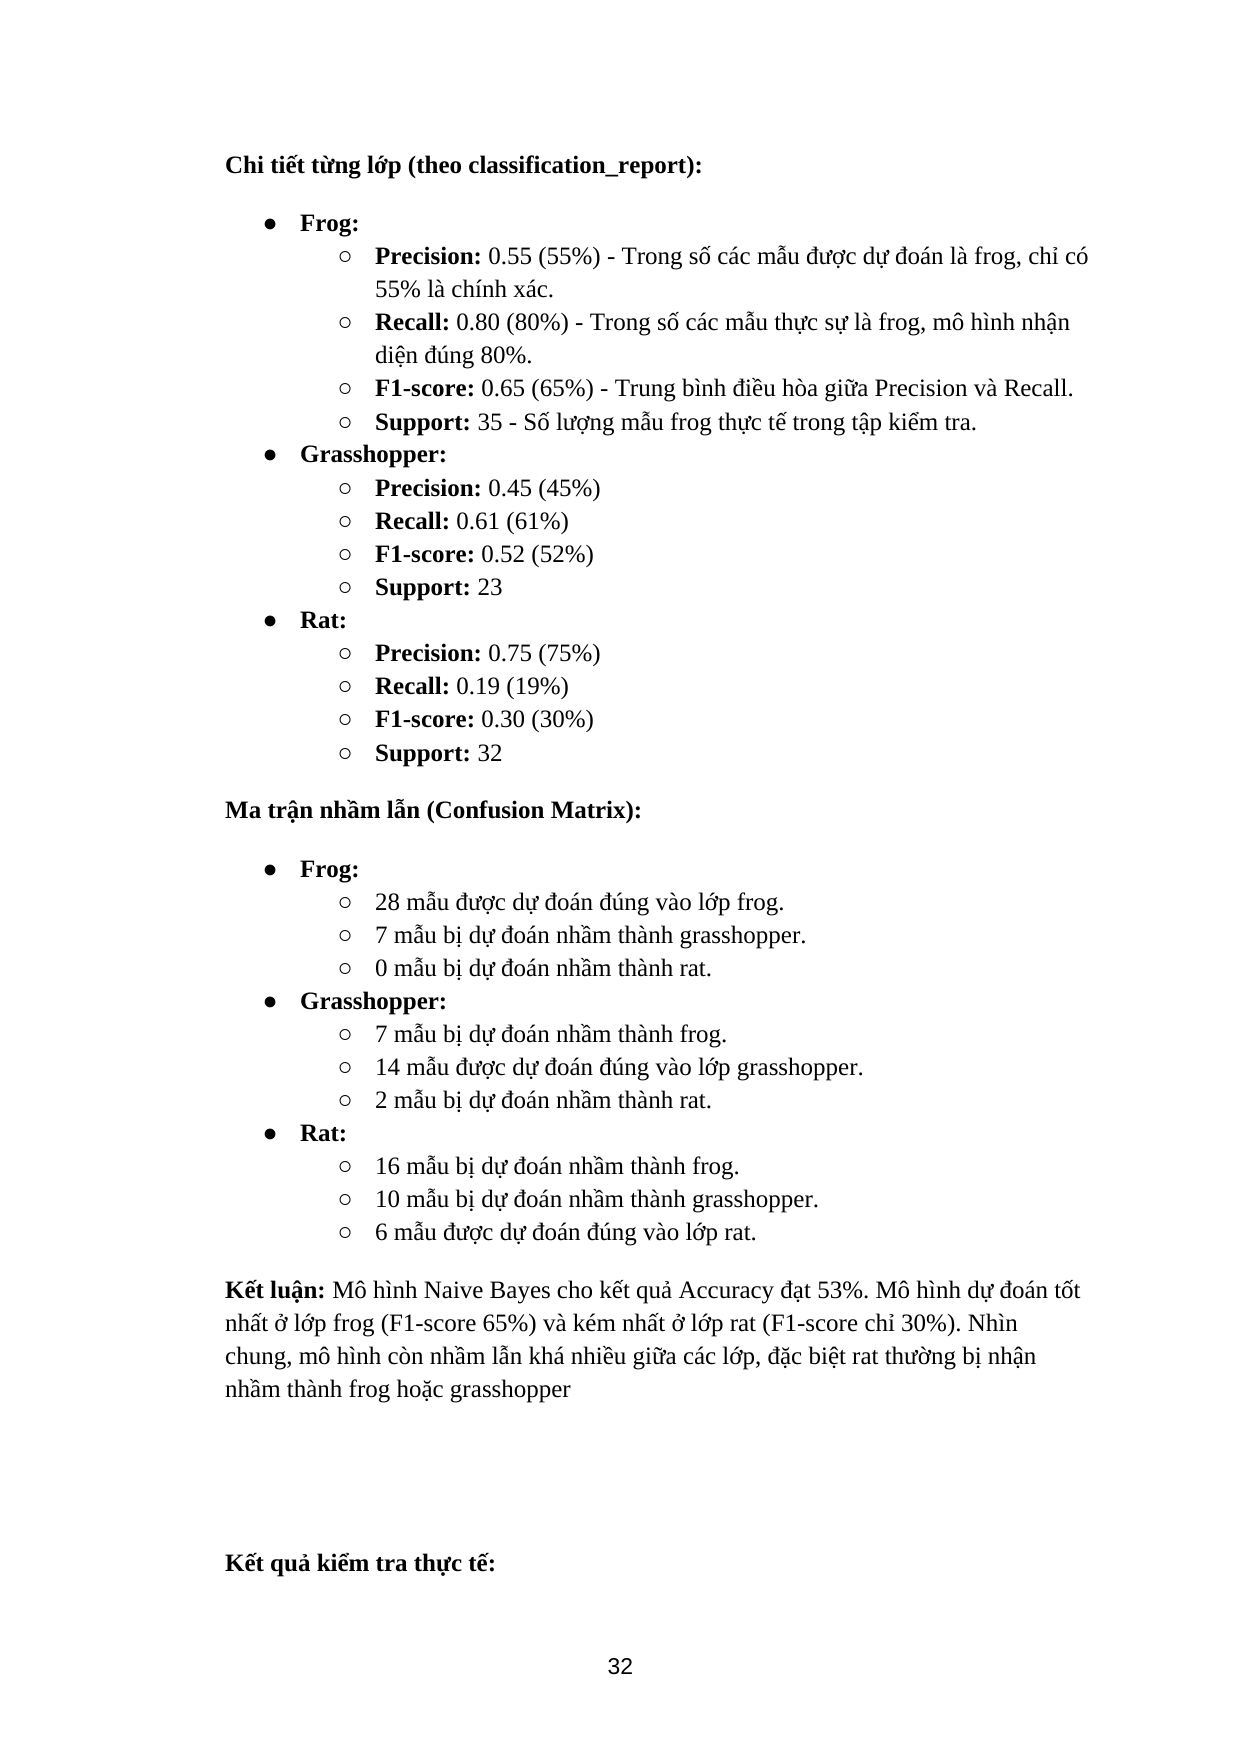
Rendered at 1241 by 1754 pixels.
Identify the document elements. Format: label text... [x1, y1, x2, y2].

list 2 mẫu bị dự đoán nhầm thành rat. [337, 1085, 1090, 1113]
list Precision: 0.55 (55%) - Trong số các mẫu được dự đoán là frog, chỉ có 55% là chính xác. [337, 241, 1090, 303]
list 0 mẫu bị dự đoán nhầm thành rat. [337, 953, 1090, 981]
list F1-score: 0.65 (65%) - Trung bình điều hòa giữa Precision và Recall. [337, 373, 1090, 402]
list Recall: 0.61 (61%) [337, 506, 1090, 534]
list 7 mẫu bị dự đoán nhầm thành grasshopper. [337, 920, 1090, 948]
list Support: 35 - Số lượng mẫu frog thực tế trong tập kiểm tra. [337, 406, 1090, 435]
list Precision: 0.45 (45%) [337, 473, 1090, 501]
list Precision: 0.75 (75%) [337, 638, 1090, 667]
list Rat: [262, 1118, 1090, 1147]
list 14 mẫu được dự đoán đúng vào lớp grasshopper. [337, 1052, 1090, 1081]
list F1-score: 0.52 (52%) [337, 539, 1090, 568]
list 28 mẫu được dự đoán đúng vào lớp frog. [337, 887, 1090, 915]
list Grasshopper: [262, 986, 1090, 1014]
list 6 mẫu được dự đoán đúng vào lớp rat. [337, 1217, 1090, 1246]
list Recall: 0.80 (80%) - Trong số các mẫu thực sự là frog, mô hình nhận diện đúng 80%. [337, 307, 1090, 369]
list Frog: [262, 854, 1090, 882]
list Frog: [262, 208, 1090, 237]
list Support: 23 [337, 572, 1090, 601]
list Grasshopper: [262, 439, 1090, 468]
text Kết luận: Mô hình Naive Bayes cho kết quả Accuracy đạt 53%. Mô hình dự đoán tốt nhất ở lớp frog (F1-score 65%) và kém nhất ở lớp rat (F1-score chỉ 30%). Nhìn chung, mô hình còn nhầm lẫn khá nhiều giữa các lớp, đặc biệt rat thường bị nhận nhầm thành frog hoặc grasshopper [225, 1275, 1090, 1403]
list Support: 32 [337, 737, 1090, 766]
list F1-score: 0.30 (30%) [337, 704, 1090, 733]
list Recall: 0.19 (19%) [337, 671, 1090, 700]
text Kết quả kiểm tra thực tế: [225, 1548, 1090, 1577]
list 16 mẫu bị dự đoán nhầm thành frog. [337, 1151, 1090, 1179]
text Ma trận nhầm lẫn (Confusion Matrix): [225, 796, 1090, 824]
list 10 mẫu bị dự đoán nhầm thành grasshopper. [337, 1184, 1090, 1213]
list 7 mẫu bị dự đoán nhầm thành frog. [337, 1019, 1090, 1047]
list Rat: [262, 605, 1090, 634]
text Chi tiết từng lớp (theo classification_report): [225, 150, 1090, 179]
